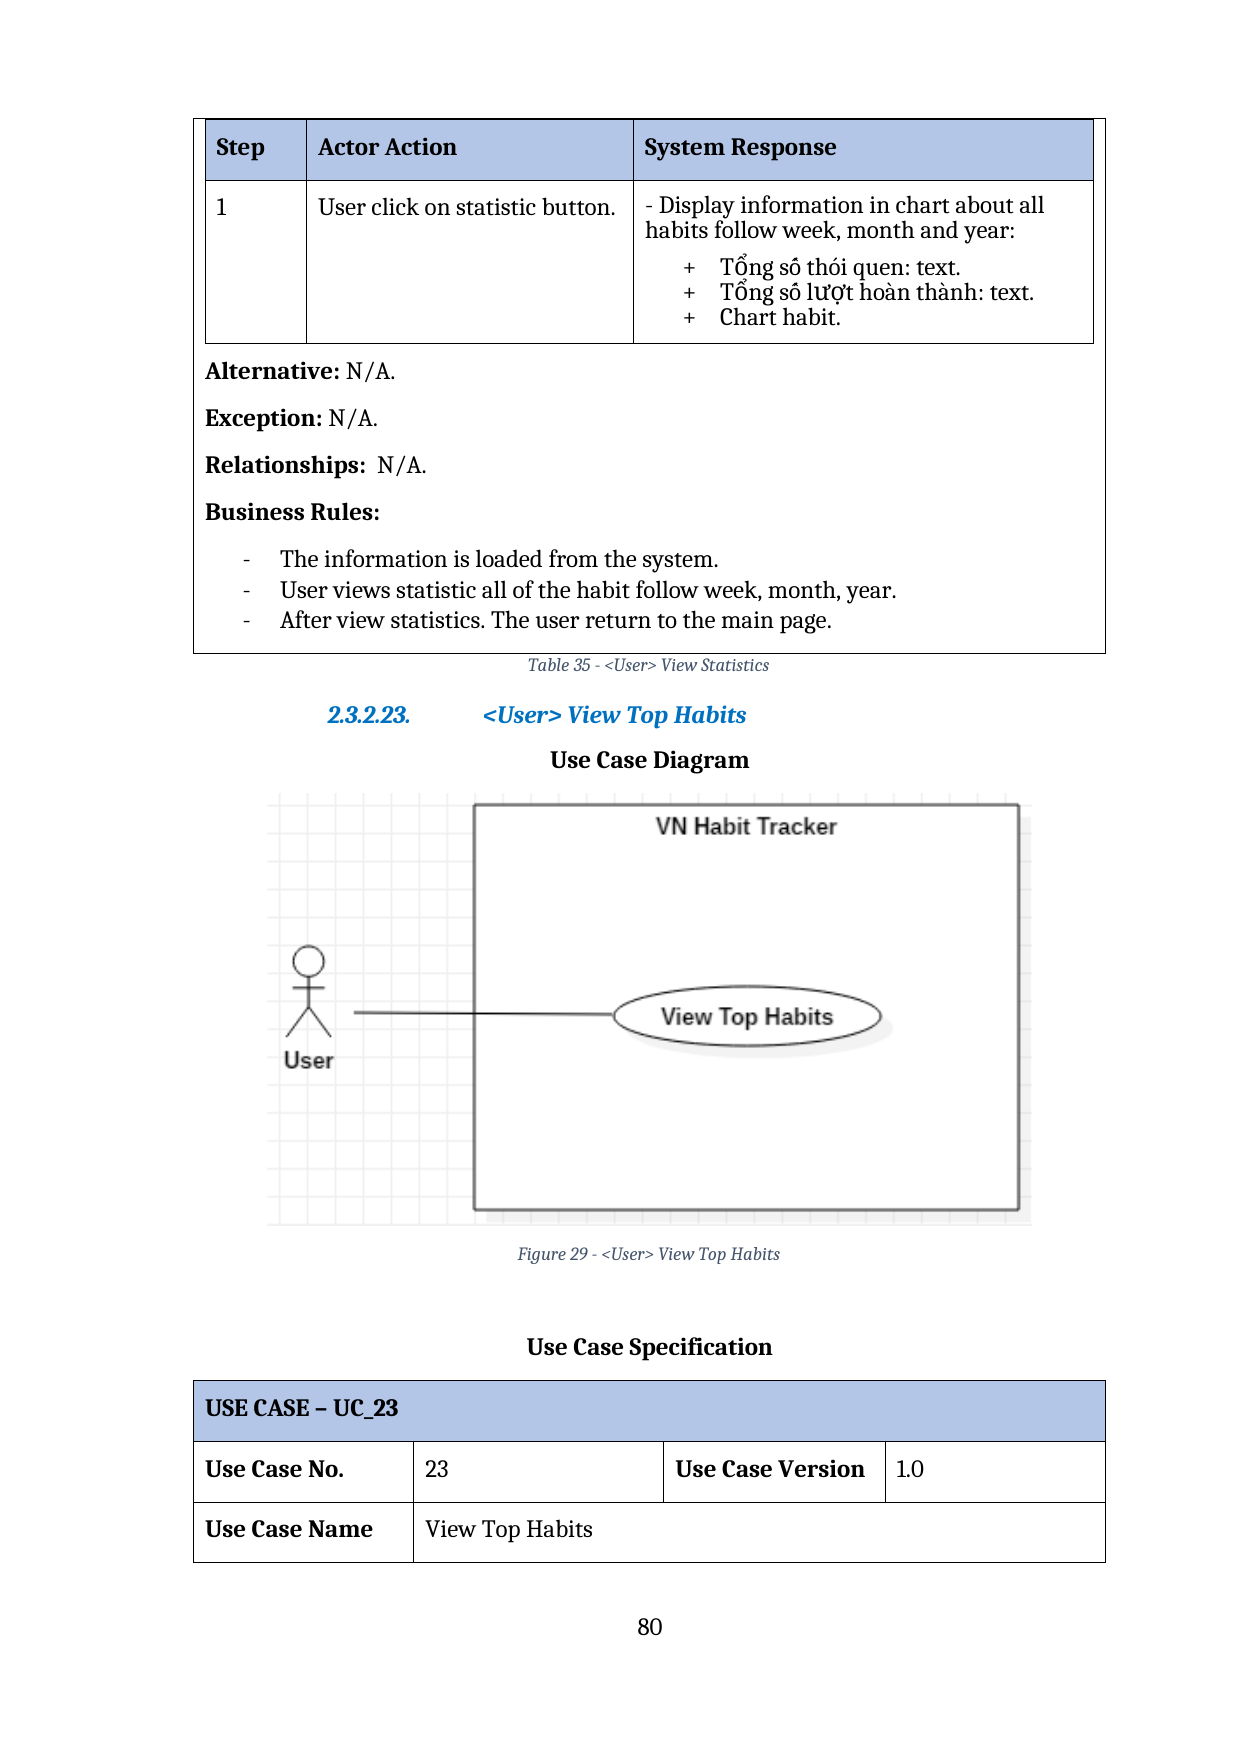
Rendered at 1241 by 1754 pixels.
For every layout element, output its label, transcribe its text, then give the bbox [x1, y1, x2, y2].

picture [267, 793, 1033, 1226]
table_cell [194, 119, 1105, 653]
table_cell Use Case Version [664, 1442, 885, 1502]
text Table - <User> View Statistics [177, 654, 1122, 676]
text Use Case Diagram [177, 746, 1122, 775]
table_cell Use Case No. [194, 1442, 413, 1502]
table_cell Use Case Name [194, 1503, 413, 1562]
table_cell 23 [414, 1442, 663, 1502]
table_cell View Top Habits [414, 1503, 1105, 1562]
subtitle <User> View Top Habits [327, 701, 1122, 729]
table_cell 1.0 [886, 1442, 1105, 1502]
list Use Case Specification [177, 1333, 1122, 1362]
table_header USE CASE – UC_23 [194, 1381, 1105, 1441]
